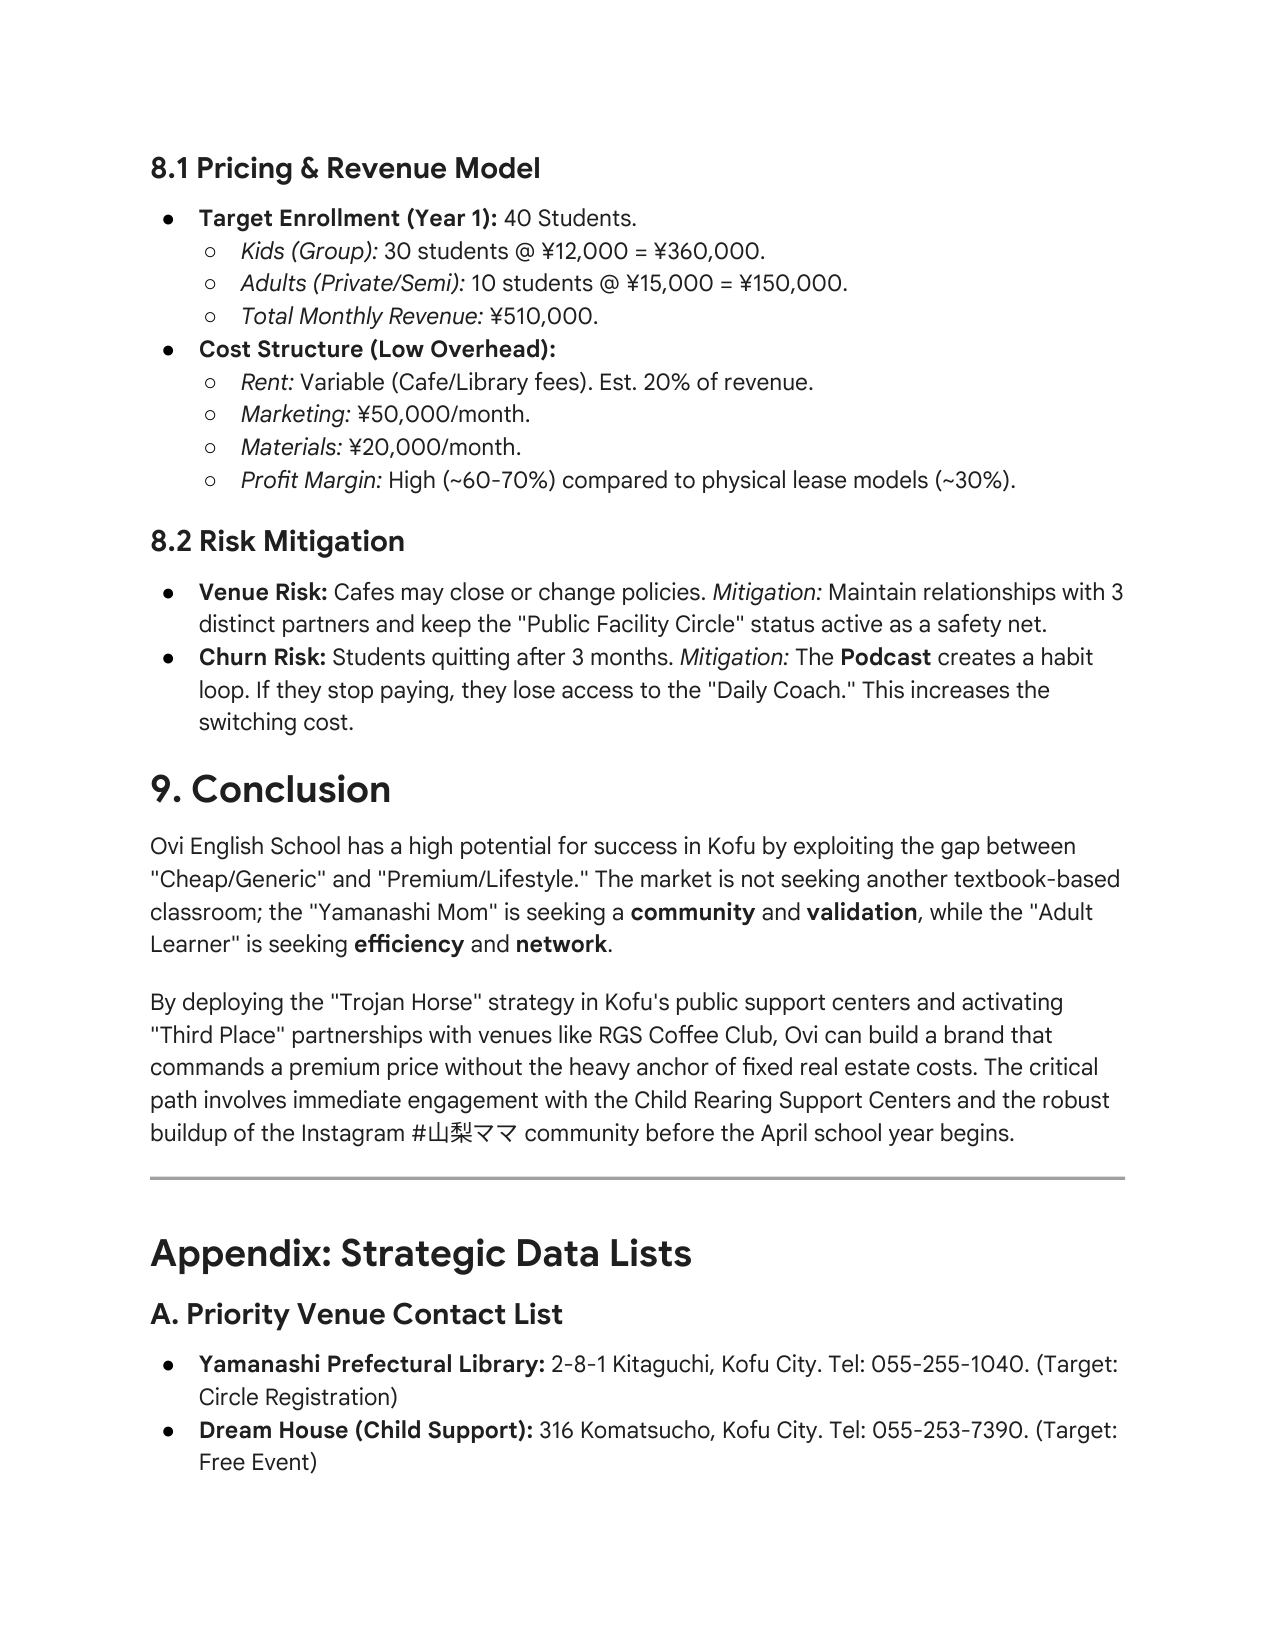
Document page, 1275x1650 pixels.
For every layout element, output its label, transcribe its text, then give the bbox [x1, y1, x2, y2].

list Target Enrollment (Year 1): 40 Students. [161, 204, 1125, 233]
subtitle Appendix: Strategic Data Lists [150, 1180, 1125, 1277]
list Materials: ¥20,000/month. [203, 433, 1125, 462]
list Kids (Group): 30 students @ ¥12,000 = ¥360,000. [203, 237, 1125, 266]
subtitle 9. Conclusion [150, 766, 1125, 813]
list Cost Structure (Low Overhead): [161, 335, 1125, 364]
subtitle 8.1 Pricing & Revenue Model [150, 150, 1125, 187]
list Rent: Variable (Cafe/Library fees). Est. 20% of revenue. [203, 368, 1125, 396]
list Adults (Private/Semi): 10 students @ ¥15,000 = ¥150,000. [203, 269, 1125, 298]
list Marketing: ¥50,000/month. [203, 400, 1125, 429]
subtitle A. Priority Venue Contact List [150, 1296, 1125, 1333]
list Yamanashi Prefectural Library: 2-8-1 Kitaguchi, Kofu City. Tel: 055-255-1040. (Target: Circle Registration) [161, 1350, 1125, 1412]
text Ovi English School has a high potential for success in Kofu by exploiting the gap between "Cheap/Generic" and "Premium/Lifestyle." The market is not seeking another textbook-based classroom; the "Yamanashi Mom" is seeking a community and validation, while the "Adult Learner" is seeking efficiency and network. [150, 832, 1125, 959]
text By deploying the "Trojan Horse" strategy in Kofu's public support centers and activating "Third Place" partnerships with venues like RGS Coffee Club, Ovi can build a brand that commands a premium price without the heavy anchor of fixed real estate costs. The critical path involves immediate engagement with the Child Rearing Support Centers and the robust buildup of the Instagram #山梨ママ community before the April school year begins. [150, 988, 1125, 1148]
list Dream House (Child Support): 316 Komatsucho, Kofu City. Tel: 055-253-7390. (Target: Free Event) [161, 1416, 1125, 1477]
list Total Monthly Revenue: ¥510,000. [203, 302, 1125, 331]
list Profit Margin: High (~60-70%) compared to physical lease models (~30%). [203, 466, 1125, 494]
subtitle 8.2 Risk Mitigation [150, 523, 1125, 560]
list Churn Risk: Students quitting after 3 months. Mitigation: The Podcast creates a habit loop. If they stop paying, they lose access to the "Daily Coach." This increases the switching cost. [161, 643, 1125, 737]
list Venue Risk: Cafes may close or change policies. Mitigation: Maintain relationships with 3 distinct partners and keep the "Public Facility Circle" status active as a safety net. [161, 578, 1125, 639]
